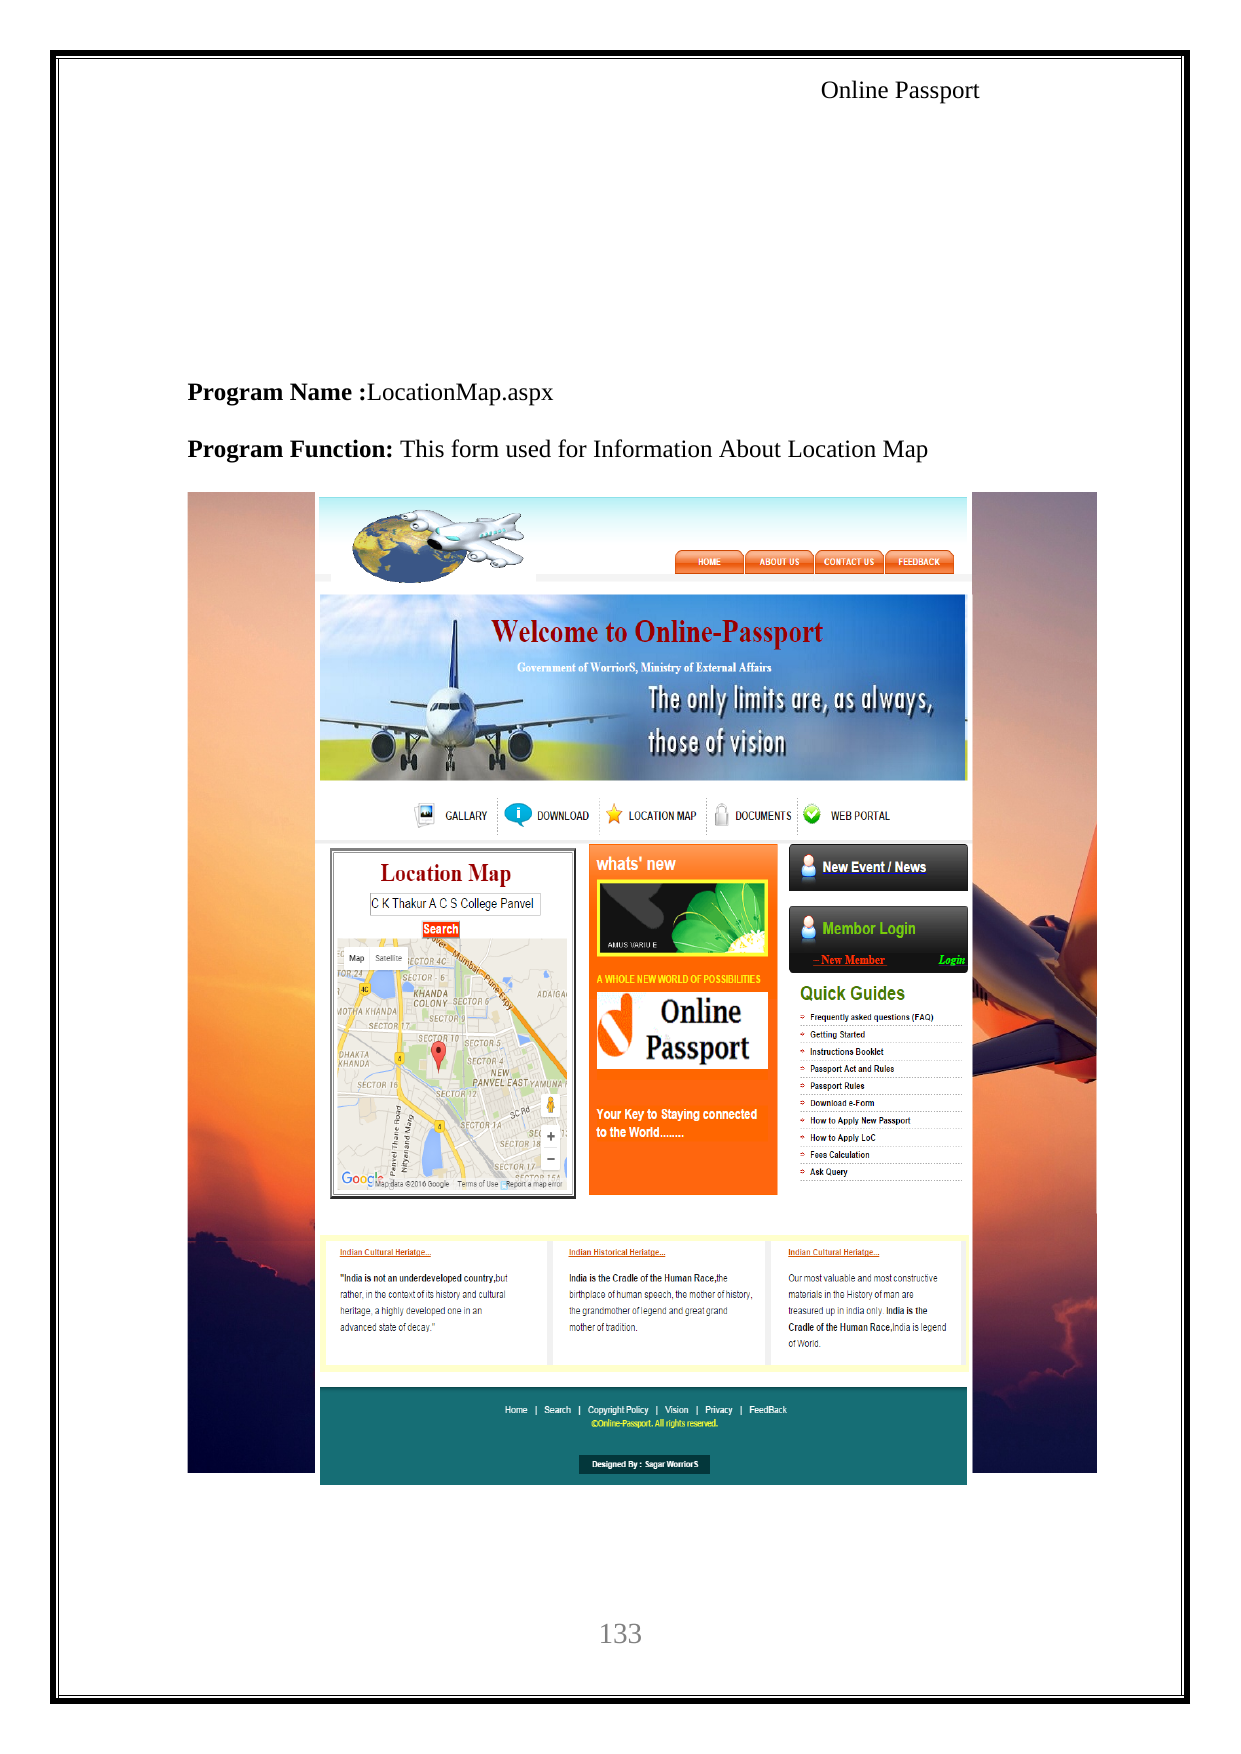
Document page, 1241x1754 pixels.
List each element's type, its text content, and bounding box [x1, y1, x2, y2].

text Program Name :LocationMap.aspx [187, 377, 1053, 406]
picture [187, 492, 1097, 1485]
text Program Function: This form used for Information About Location Map [187, 434, 1053, 463]
